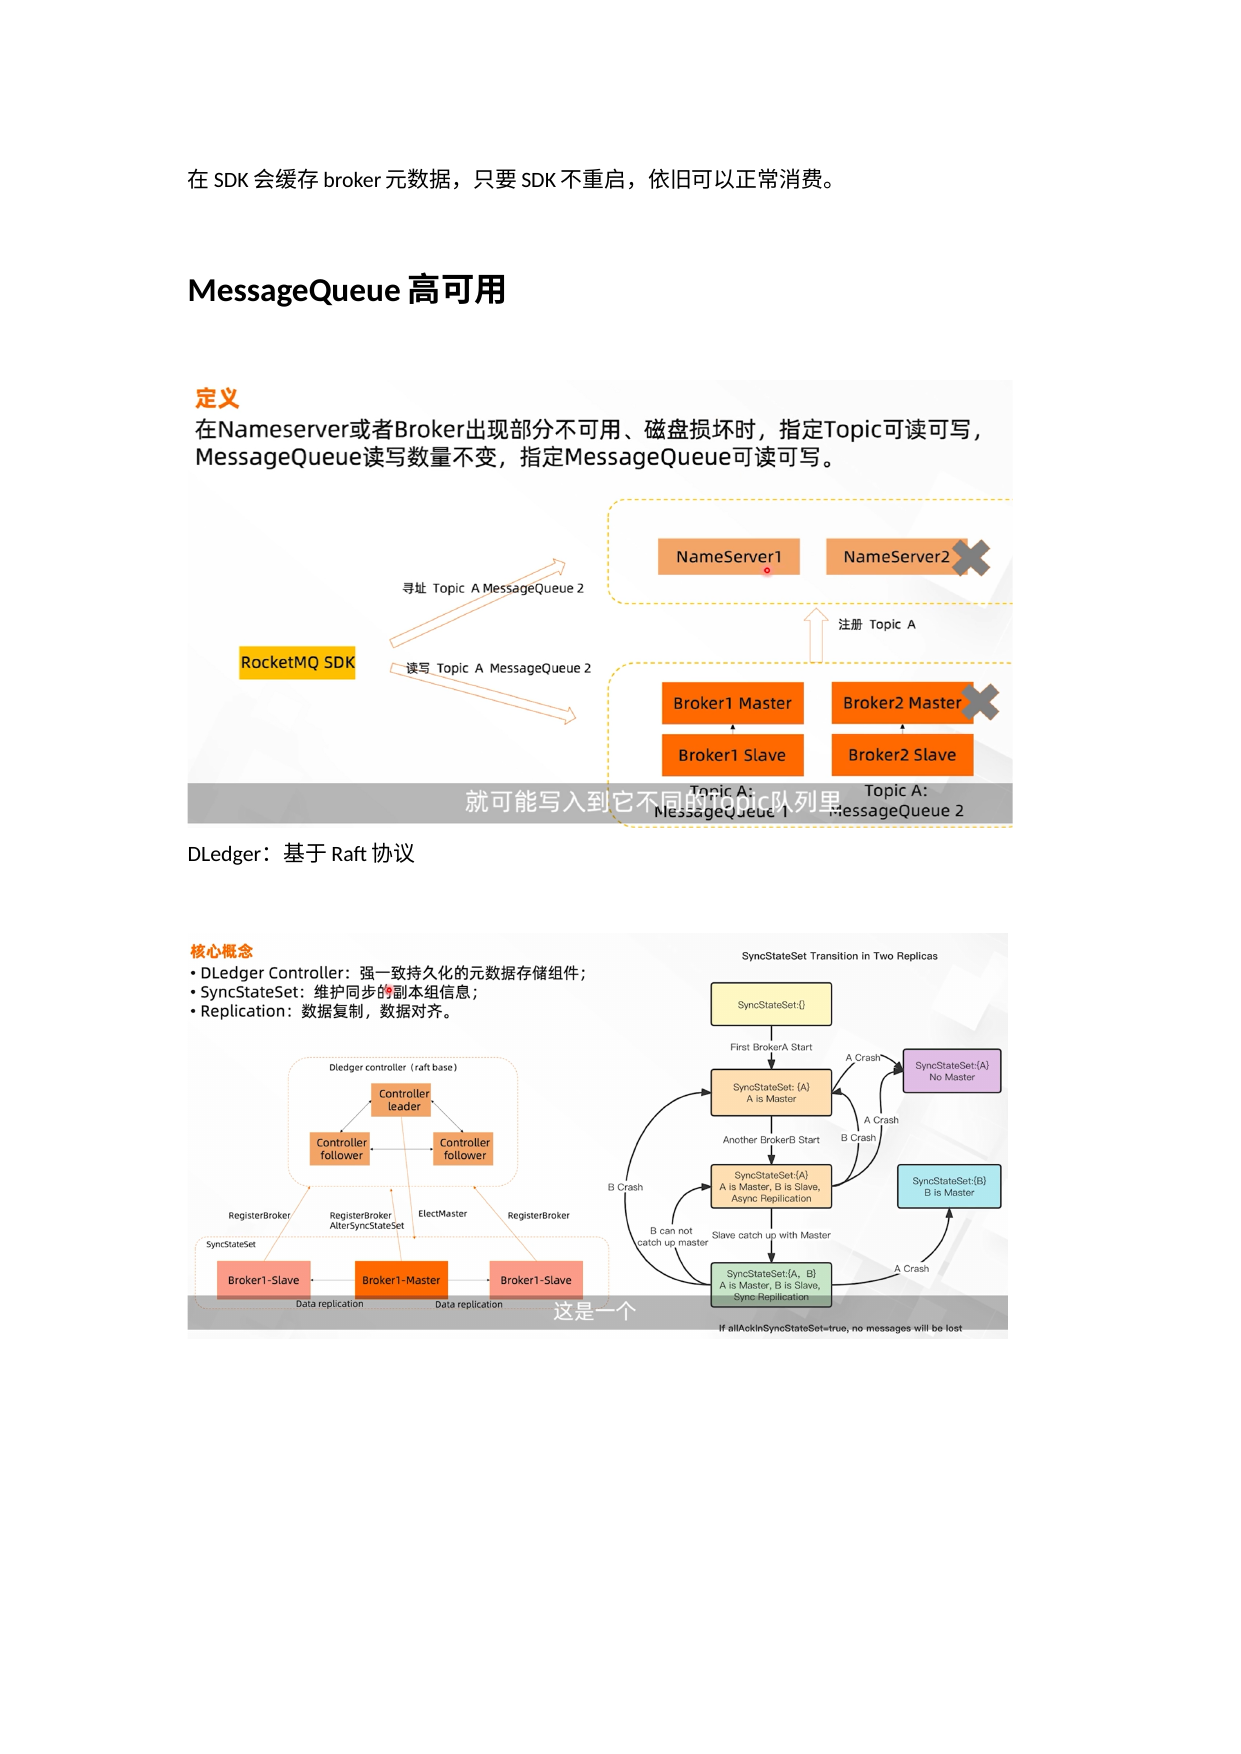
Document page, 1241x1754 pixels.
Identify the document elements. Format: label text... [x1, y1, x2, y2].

text DLedger：基于Raft协议 [187, 836, 1053, 868]
picture [187, 380, 1013, 828]
text 在SDK会缓存broker元数据，只要SDK不重启，依旧可以正常消费。 [187, 162, 1053, 194]
picture [187, 933, 1008, 1339]
subtitle MessageQueue高可用 [187, 254, 1053, 319]
